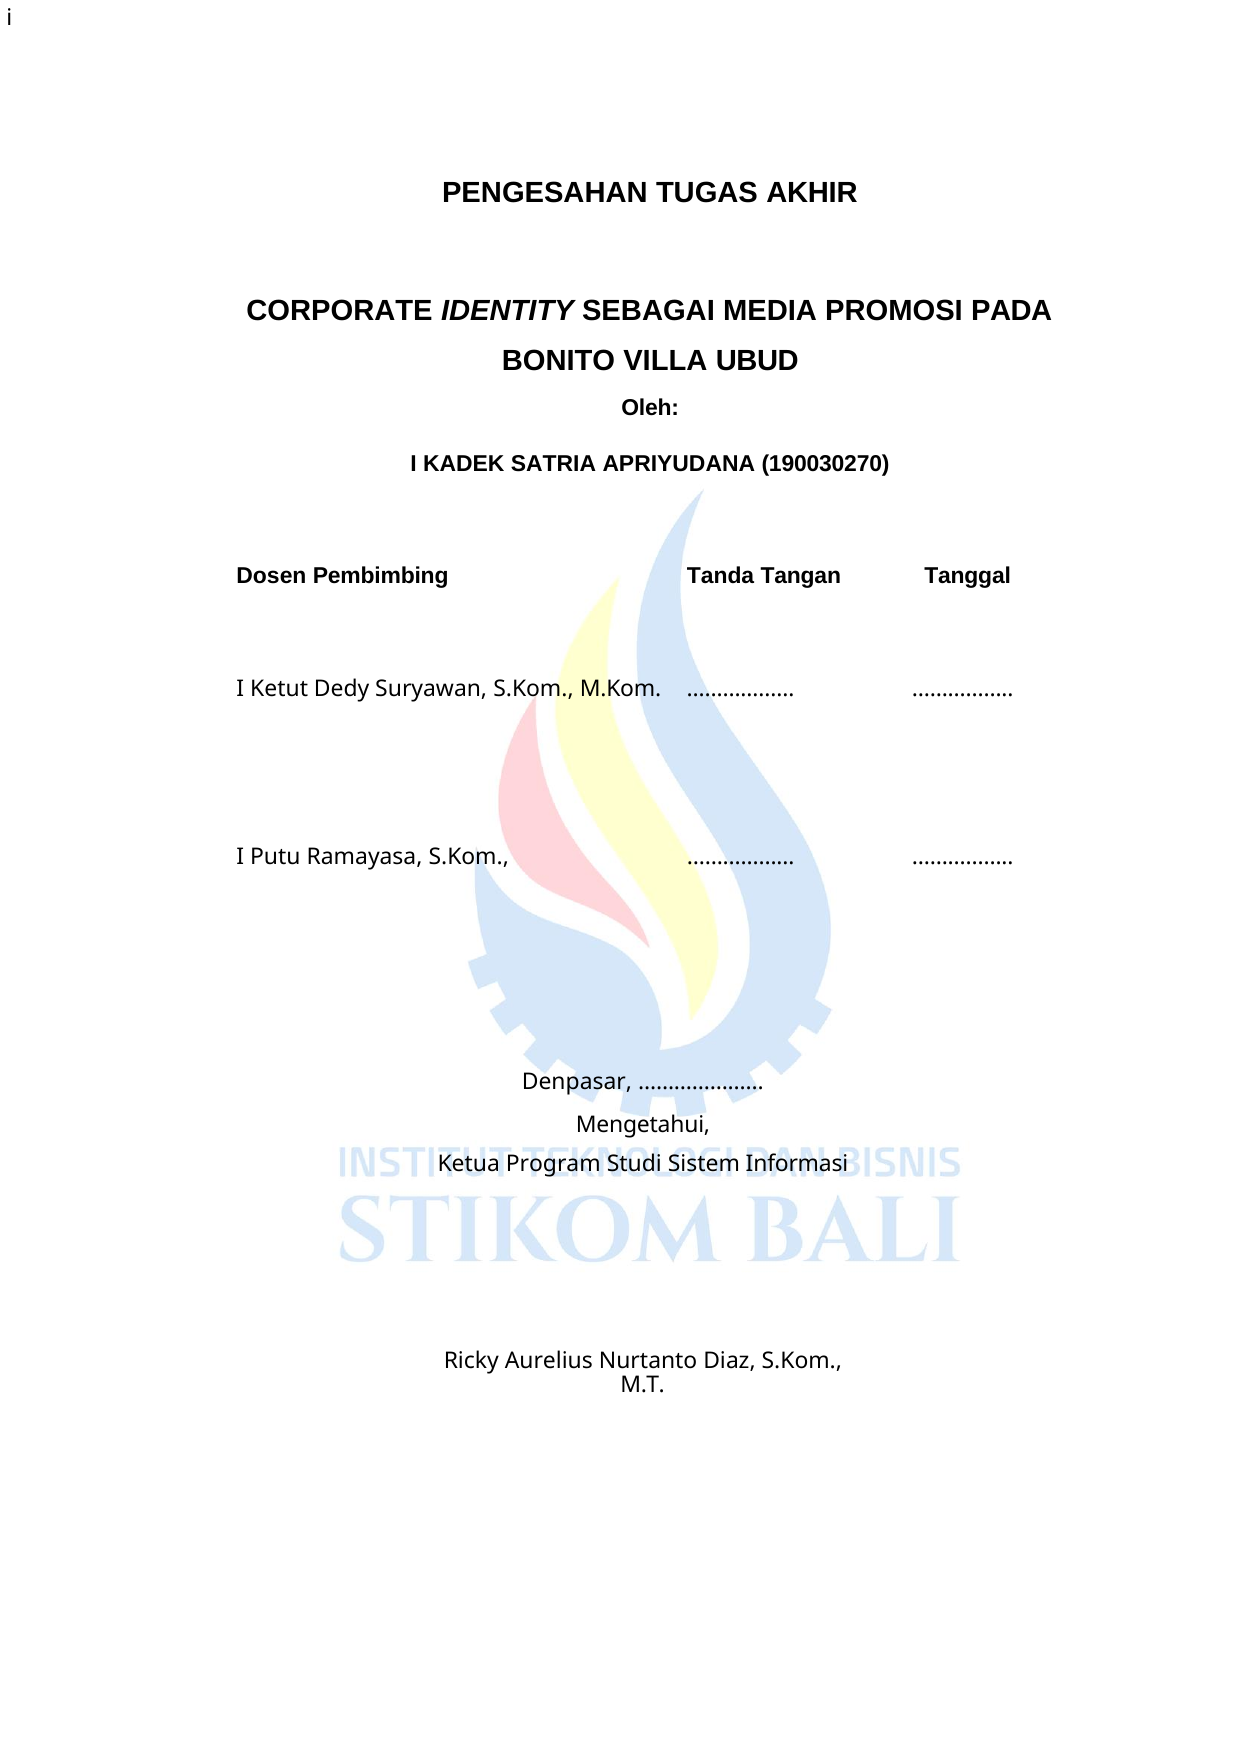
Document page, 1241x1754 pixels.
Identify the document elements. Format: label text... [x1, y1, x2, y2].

table_cell Mengetahui, [418, 1101, 867, 1141]
picture [507, 361, 516, 367]
picture [721, 358, 730, 367]
picture [763, 358, 772, 367]
table_cell Ricky Aurelius Nurtanto Diaz, S.Kom., M.T. [418, 1261, 867, 1397]
subtitle PENGESAHAN TUGAS AKHIR [227, 176, 1072, 209]
picture [783, 358, 793, 367]
table_cell Ketua Program Studi Sistem Informasi [418, 1141, 867, 1261]
picture [742, 361, 751, 367]
text CORPORATE IDENTITY SEBAGAI MEDIA PROMOSI PADA [227, 293, 1072, 327]
picture [236, 358, 1063, 1392]
table_header Denpasar, ………………… [418, 1069, 867, 1101]
picture [527, 358, 539, 367]
picture [630, 358, 635, 366]
picture [597, 358, 609, 367]
